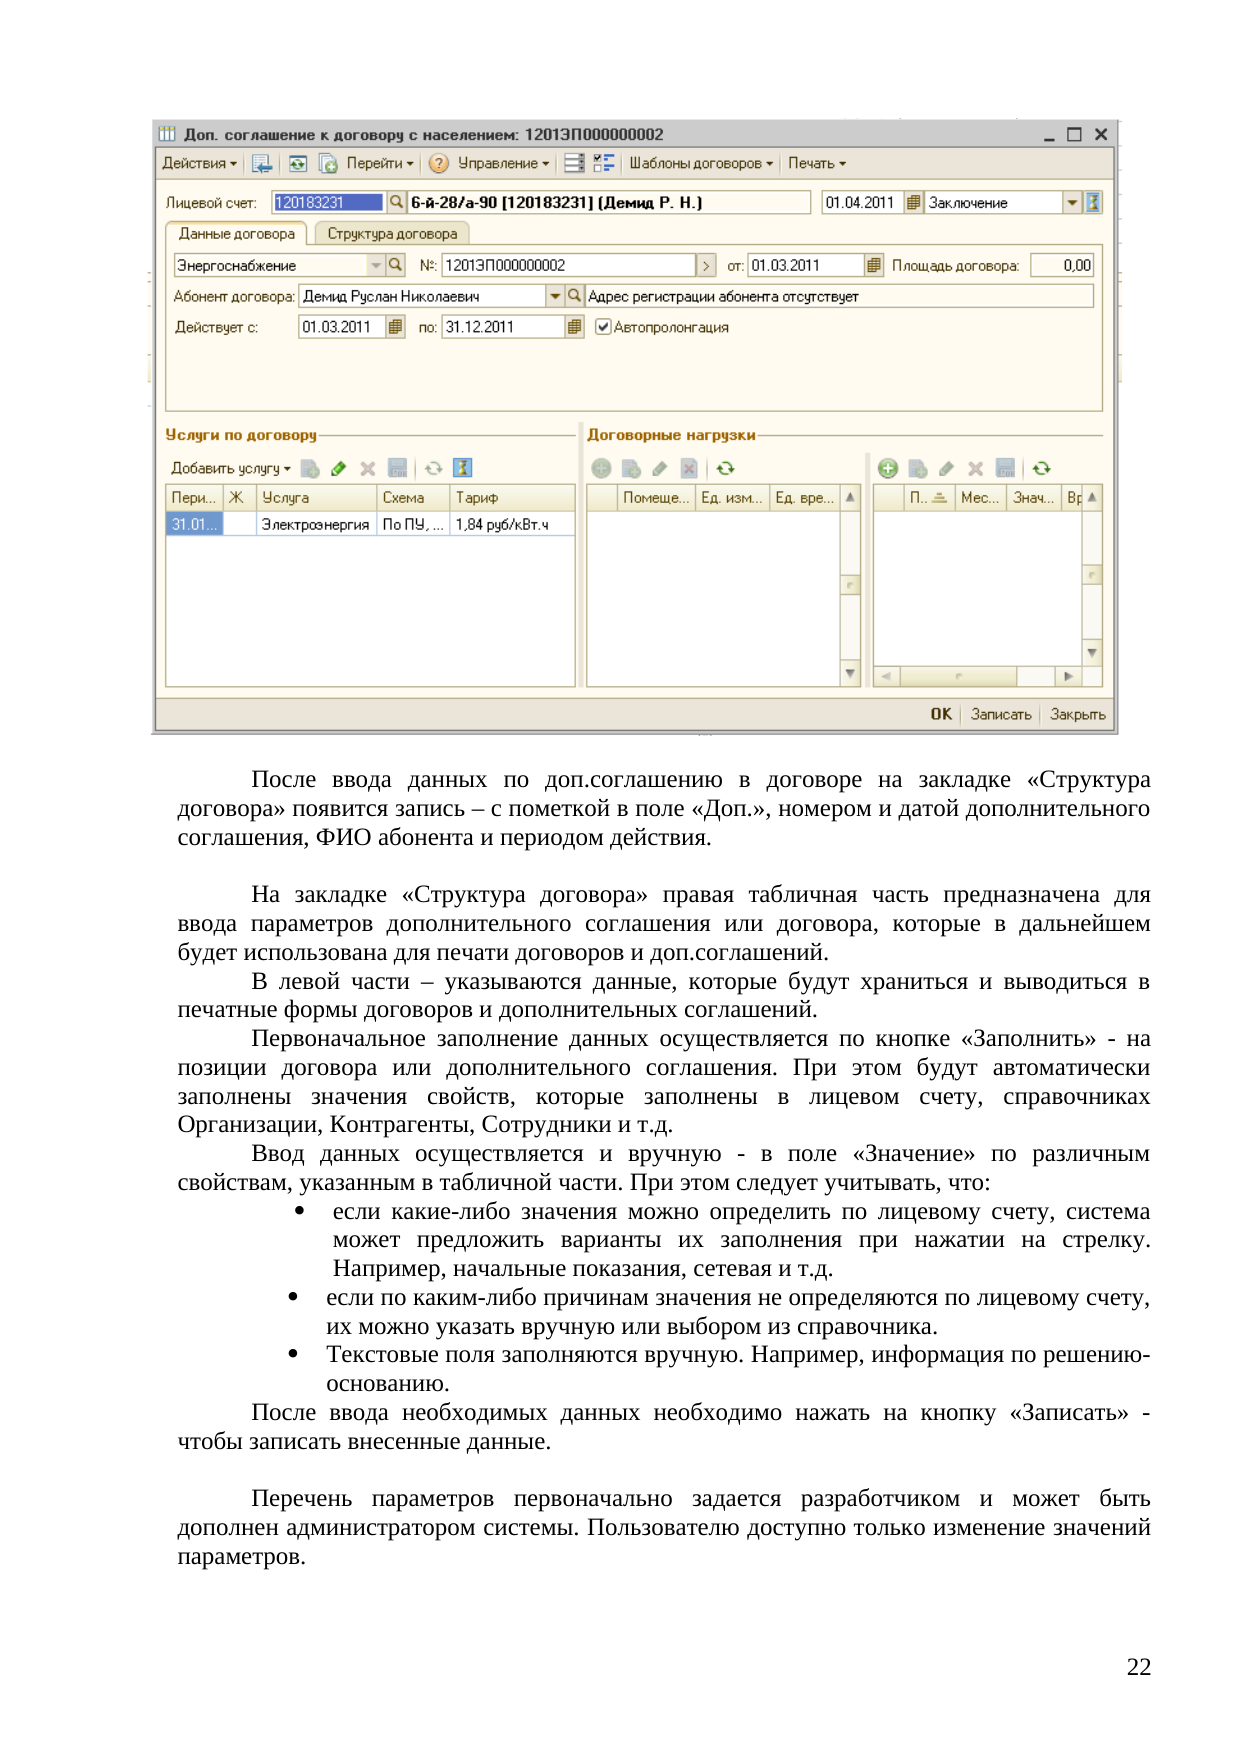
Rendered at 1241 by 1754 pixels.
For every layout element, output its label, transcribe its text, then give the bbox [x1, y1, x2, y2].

text Первоначальное заполнение данных осуществляется по кнопке «Заполнить» - на позиции договора или дополнительного соглашения. При этом будут автоматически заполнены значения свойств, которые заполнены в лицевом счету, справочниках Организации, Контрагенты, Сотрудники и т.д. [177, 1023, 1152, 1138]
text После ввода данных по доп.соглашению в договоре на закладке «Структура договора» появится запись – с пометкой в поле «Доп.», номером и датой дополнительного соглашения, ФИО абонента и периодом действия. [177, 764, 1152, 851]
picture [147, 118, 1123, 736]
text В левой части – указываются данные, которые будут храниться и выводиться в печатные формы договоров и дополнительных соглашений. [177, 966, 1152, 1023]
text На закладке «Структура договора» правая табличная часть предназначена для ввода параметров дополнительного соглашения или договора, которые в дальнейшем будет использована для печати договоров и доп.соглашений. [177, 879, 1152, 966]
text Перечень параметров первоначально задается разработчиком и может быть дополнен администратором системы. Пользователю доступно только изменение значений параметров. [177, 1483, 1152, 1569]
text После ввода необходимых данных необходимо нажать на кнопку «Записать» - чтобы записать внесенные данные. [177, 1397, 1152, 1454]
list Текстовые поля заполняются вручную. Например, информация по решению-основанию. [288, 1339, 1152, 1397]
text Ввод данных осуществляется и вручную - в поле «Значение» по различным свойствам, указанным в табличной части. При этом следует учитывать, что: [177, 1138, 1152, 1196]
list если по каким-либо причинам значения не определяются по лицевому счету, их можно указать вручную или выбором из справочника. [288, 1282, 1152, 1339]
list если какие-либо значения можно определить по лицевому счету, система может предложить варианты их заполнения при нажатии на стрелку. Например, начальные показания, сетевая и т.д. [295, 1196, 1152, 1282]
